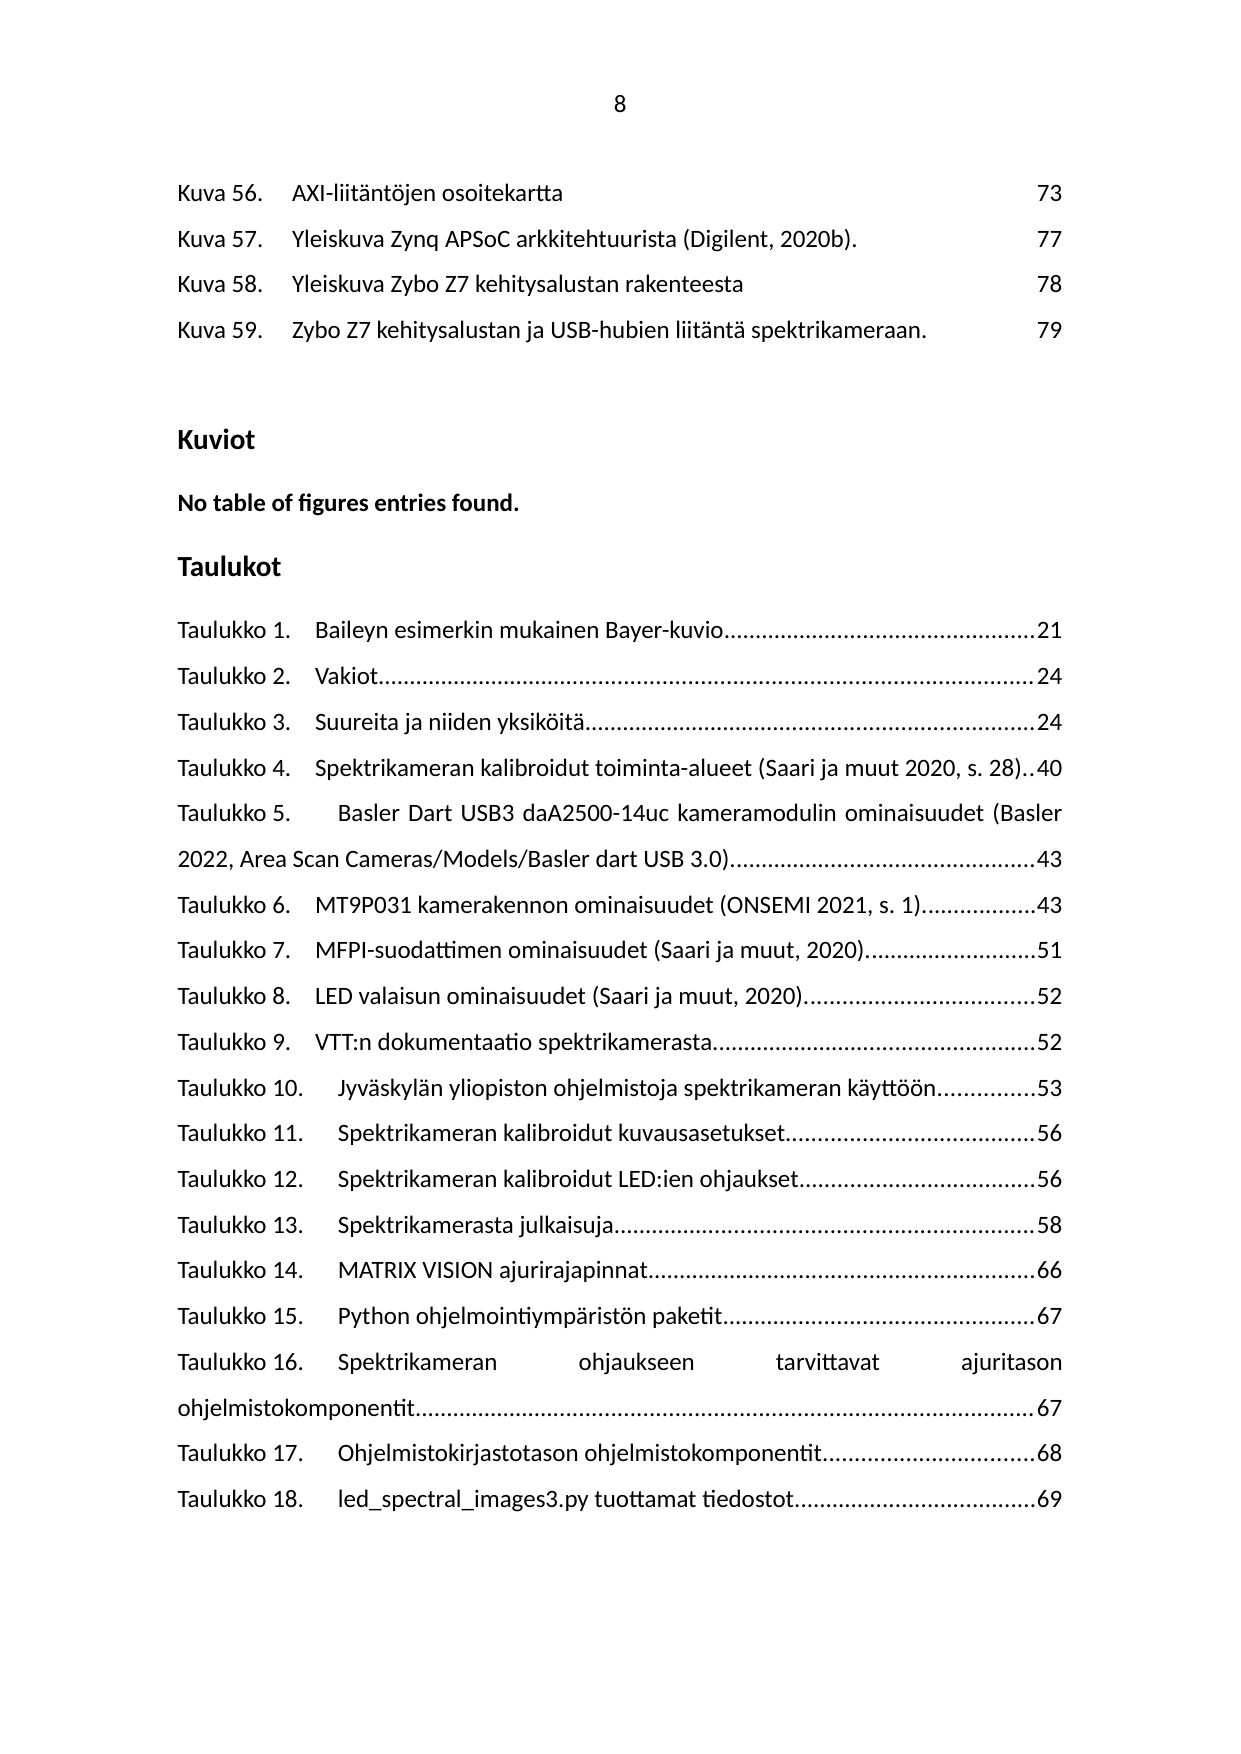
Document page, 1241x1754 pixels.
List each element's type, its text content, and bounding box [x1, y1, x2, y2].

text Taulukko 9. VTT:n dokumentaatio spektrikamerasta. 52 [177, 1026, 1063, 1057]
text Taulukko 17. Ohjelmistokirjastotason ohjelmistokomponentit 68 [177, 1438, 1063, 1468]
text Taulukko 11. Spektrikameran kalibroidut kuvausasetukset 56 [177, 1117, 1063, 1148]
text Taulukko 14. MATRIX VISION ajurirajapinnat 66 [177, 1255, 1063, 1285]
text Taulukko 7. MFPI-suodattimen ominaisuudet (Saari ja muut, 2020). 51 [177, 934, 1063, 965]
text Taulukko 12. Spektrikameran kalibroidut LED:ien ohjaukset 56 [177, 1163, 1063, 1194]
text Taulukko 4. Spektrikameran kalibroidut toiminta-alueet (Saari ja muut 2020, s. 28). 40 [177, 752, 1063, 782]
subtitle Taulukot [177, 548, 1063, 584]
text Kuva 57. Yleiskuva Zynq APSoC arkkitehtuurista (Digilent, 2020b). 77 [177, 223, 1063, 253]
text Taulukko 3. Suureita ja niiden yksiköitä 24 [177, 706, 1063, 736]
text Taulukko 2. Vakiot 24 [177, 660, 1063, 691]
text Kuva 56. AXI-liitäntöjen osoitekartta 73 [177, 177, 1063, 208]
text Taulukko 8. LED valaisun ominaisuudet (Saari ja muut, 2020). 52 [177, 980, 1063, 1011]
subtitle Kuviot [177, 421, 1063, 457]
text Taulukko 18. led_spectral_images3.py tuottamat tiedostot. 69 [177, 1483, 1063, 1514]
text Taulukko 1. Baileyn esimerkin mukainen Bayer-kuvio 21 [177, 614, 1063, 645]
text No table of figures entries found. [177, 487, 1063, 518]
text Taulukko 10. Jyväskylän yliopiston ohjelmistoja spektrikameran käyttöön 53 [177, 1072, 1063, 1102]
text Taulukko 13. Spektrikamerasta julkaisuja 58 [177, 1209, 1063, 1239]
text Taulukko 15. Python ohjelmointiympäristön paketit 67 [177, 1300, 1063, 1331]
text Taulukko 16. Spektrikameran ohjaukseen tarvittavat ajuritason ohjelmistokomponentit 67 [177, 1346, 1063, 1422]
text Kuva 58. Yleiskuva Zybo Z7 kehitysalustan rakenteesta 78 [177, 269, 1063, 299]
text Taulukko 6. MT9P031 kamerakennon ominaisuudet (ONSEMI 2021, s. 1). 43 [177, 889, 1063, 919]
text Kuva 59. Zybo Z7 kehitysalustan ja USB-hubien liitäntä spektrikameraan. 79 [177, 314, 1063, 345]
text Taulukko 5. Basler Dart USB3 daA2500-14uc kameramodulin ominaisuudet (Basler 2022, Area Scan Cameras/Models/Basler dart USB 3.0). 43 [177, 797, 1063, 874]
